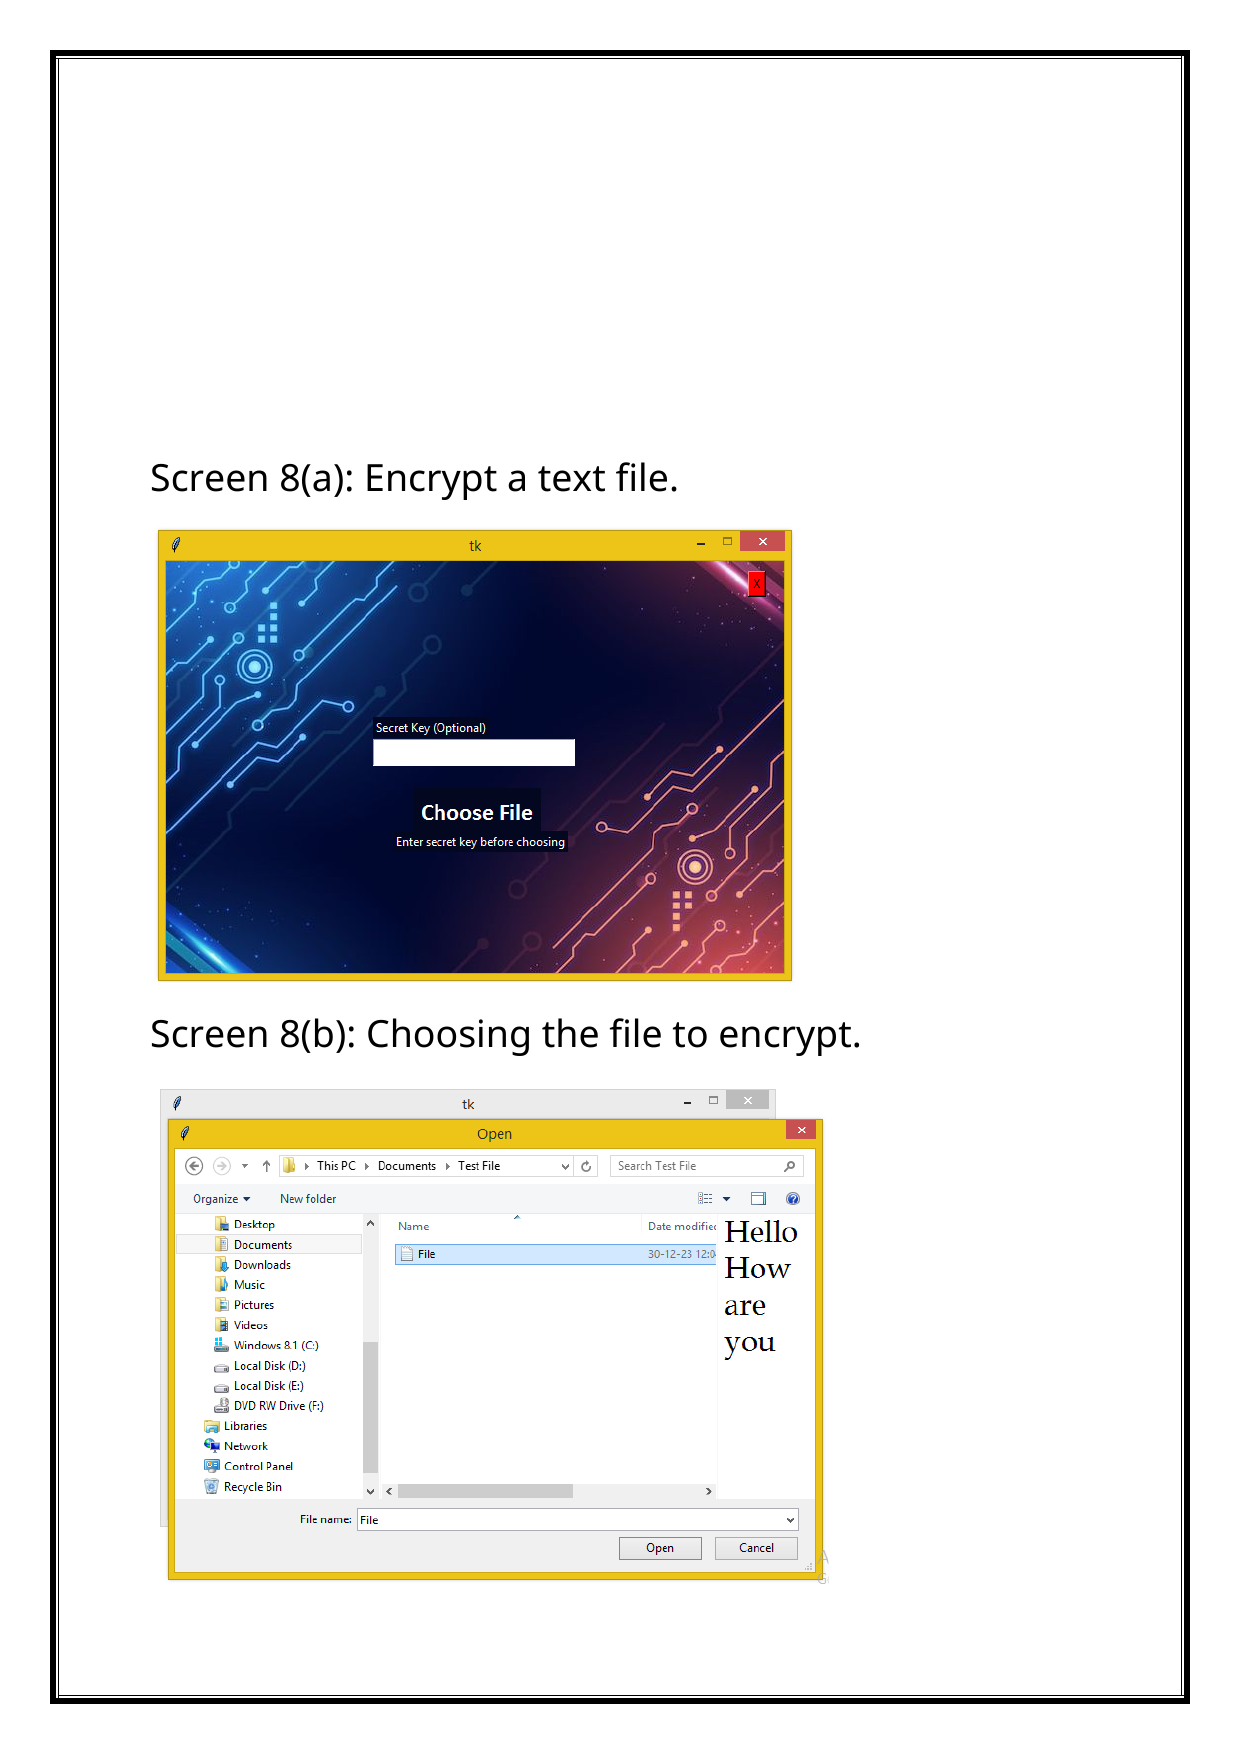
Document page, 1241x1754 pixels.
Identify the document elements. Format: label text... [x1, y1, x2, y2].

text Screen 8(a): Encrypt a text file. [150, 451, 1090, 502]
picture [150, 526, 798, 983]
picture [150, 1082, 829, 1591]
text Screen 8(b): Choosing the file to encrypt. [150, 1007, 1090, 1058]
